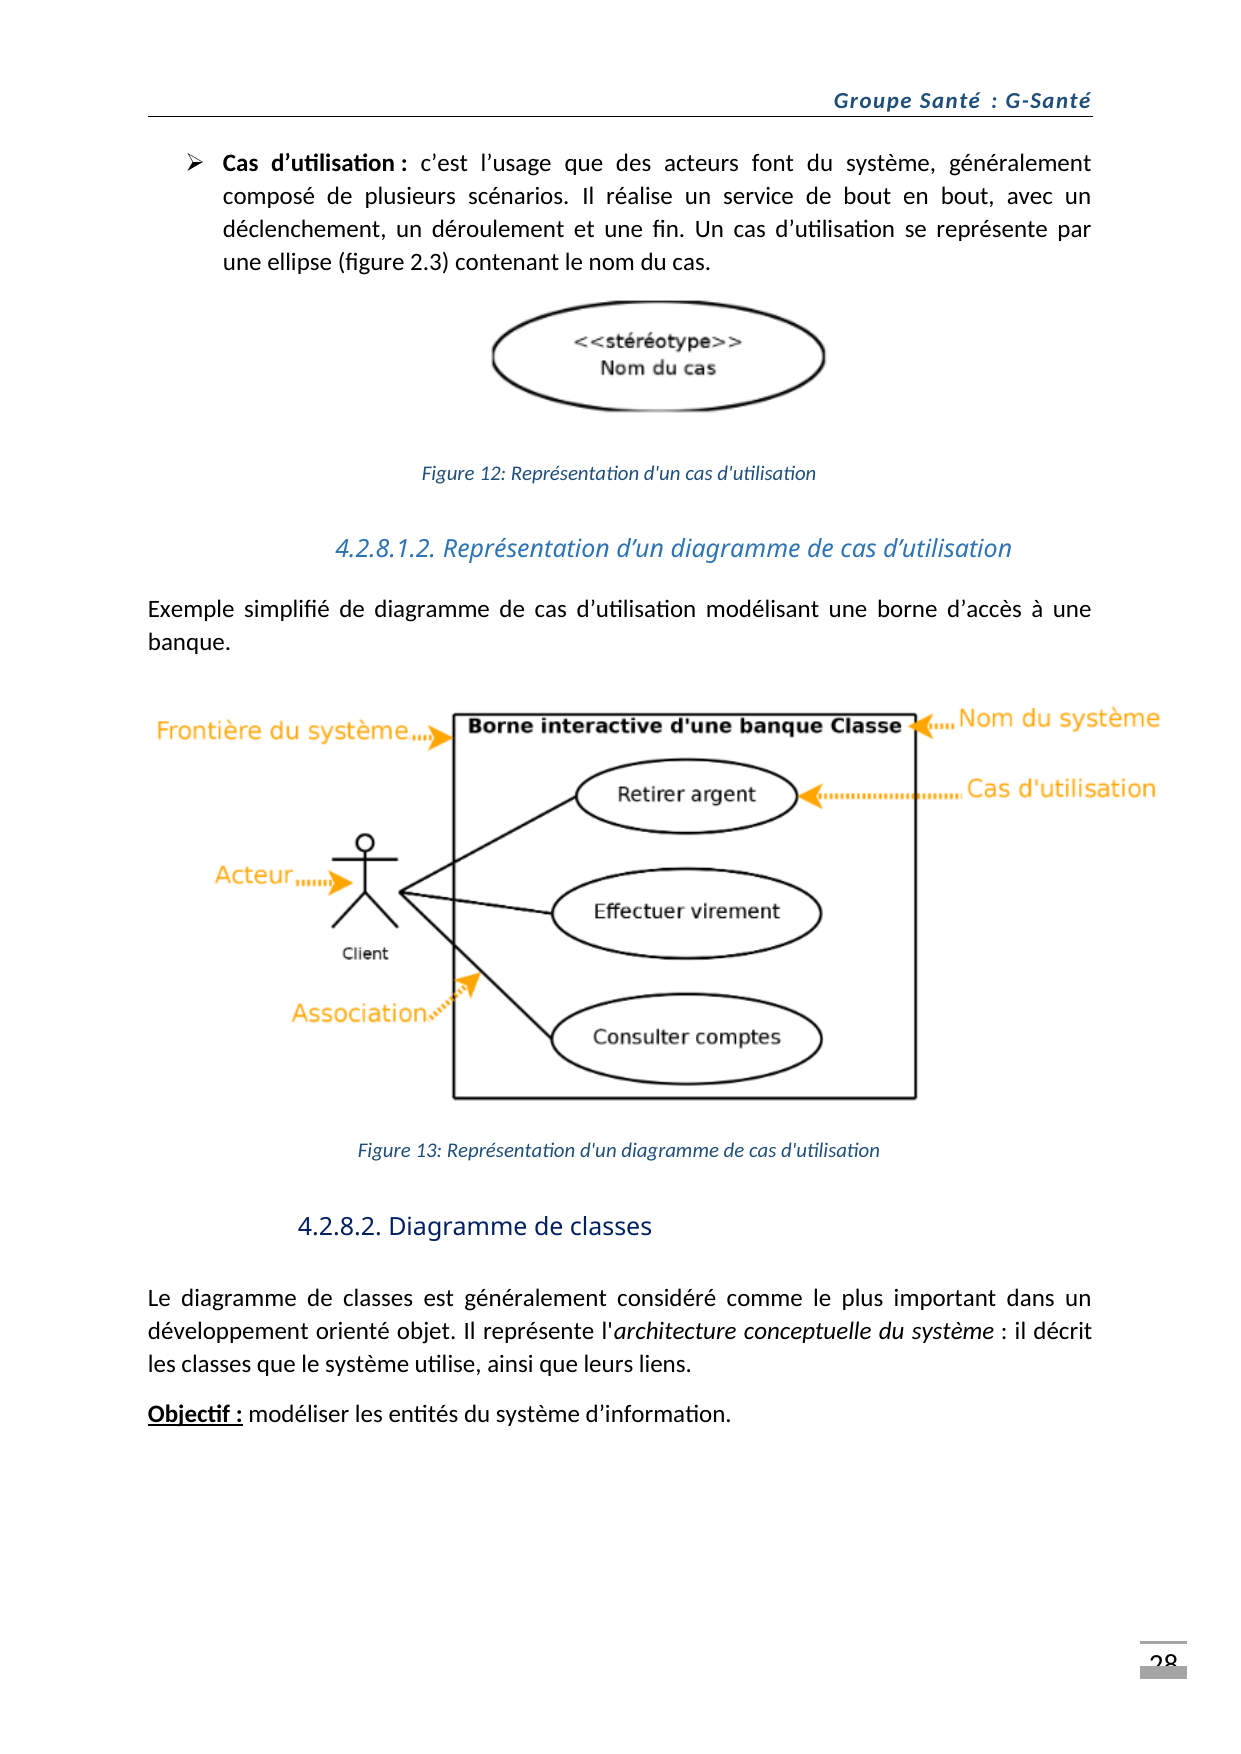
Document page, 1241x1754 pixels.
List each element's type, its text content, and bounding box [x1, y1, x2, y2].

subtitle Diagramme de classes [295, 1208, 1093, 1242]
list Cas d’utilisation : c’est l’usage que des acteurs font du système, généralement composé de plusieurs scénarios. Il réalise un service de bout en bout, avec un déclenchement, un déroulement et une fin. Un cas d’utilisation se représente par une ellipse (figure 2.3) contenant le nom du cas. [185, 148, 1093, 277]
text Le diagramme de classes est généralement considéré comme le plus important dans un développement orienté objet. Il représente l'architecture conceptuelle du système : il décrit les classes que le système utilise, ainsi que leurs liens. [148, 1283, 1093, 1379]
picture [147, 675, 1166, 1110]
subtitle Représentation d’un diagramme de cas d’utilisation [335, 531, 1093, 565]
picture [454, 279, 861, 433]
text Objectif : modéliser les entités du système d’information. [148, 1398, 1093, 1428]
text Exemple simplifié de diagramme de cas d’utilisation modélisant une borne d’accès à une banque. [148, 593, 1093, 656]
